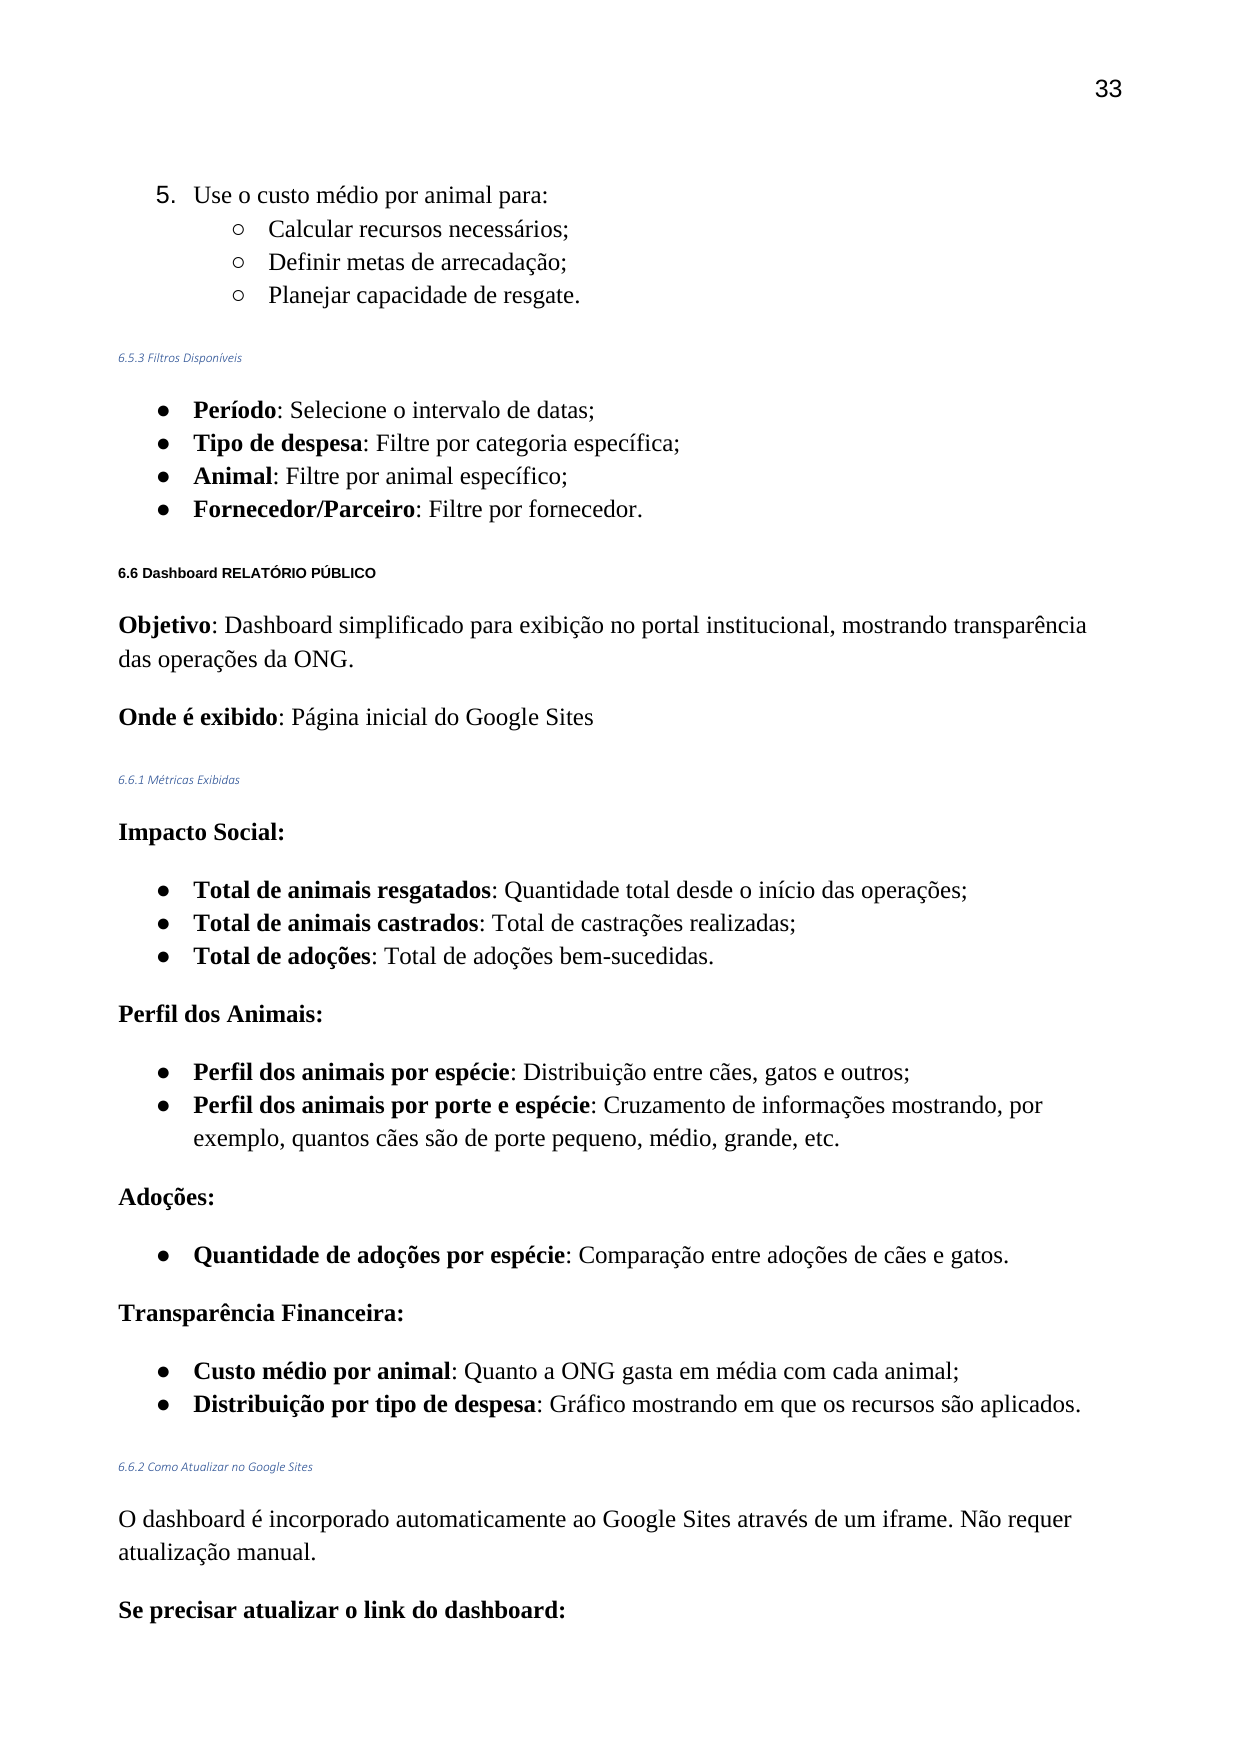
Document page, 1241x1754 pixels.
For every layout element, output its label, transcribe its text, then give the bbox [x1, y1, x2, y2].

subtitle 6.5.3 Filtros Disponíveis [118, 338, 1122, 366]
text O dashboard é incorporado automaticamente ao Google Sites através de um iframe. Não requer atualização manual. [118, 1504, 1122, 1566]
list Custo médio por animal: Quanto a ONG gasta em média com cada animal; [156, 1356, 1122, 1384]
subtitle 6.6.1 Métricas Exibidas [118, 760, 1122, 788]
subtitle 6.6 Dashboard RELATÓRIO PÚBLICO [118, 553, 1122, 581]
list Perfil dos animais por porte e espécie: Cruzamento de informações mostrando, por exemplo, quantos cães são de porte pequeno, médio, grande, etc. [156, 1090, 1122, 1152]
list Use o custo médio por animal para: [156, 180, 1122, 209]
list Planejar capacidade de resgate. [231, 280, 1122, 309]
list Fornecedor/Parceiro: Filtre por fornecedor. [156, 494, 1122, 523]
list Total de adoções: Total de adoções bem-sucedidas. [156, 941, 1122, 970]
list Quantidade de adoções por espécie: Comparação entre adoções de cães e gatos. [156, 1239, 1122, 1268]
text Perfil dos Animais: [118, 999, 1122, 1028]
text Transparência Financeira: [118, 1298, 1122, 1326]
list Distribuição por tipo de despesa: Gráfico mostrando em que os recursos são aplicados. [156, 1389, 1122, 1418]
subtitle 6.6.2 Como Atualizar no Google Sites [118, 1447, 1122, 1475]
list Animal: Filtre por animal específico; [156, 461, 1122, 490]
list Tipo de despesa: Filtre por categoria específica; [156, 428, 1122, 457]
list Perfil dos animais por espécie: Distribuição entre cães, gatos e outros; [156, 1057, 1122, 1086]
text Onde é exibido: Página inicial do Google Sites [118, 702, 1122, 730]
list Calcular recursos necessários; [231, 213, 1122, 242]
text Impacto Social: [118, 817, 1122, 846]
list Total de animais resgatados: Quantidade total desde o início das operações; [156, 875, 1122, 904]
text Se precisar atualizar o link do dashboard: [118, 1595, 1122, 1624]
text Objetivo: Dashboard simplificado para exibição no portal institucional, mostrando transparência das operações da ONG. [118, 611, 1122, 672]
list Total de animais castrados: Total de castrações realizadas; [156, 908, 1122, 937]
list Definir metas de arrecadação; [231, 247, 1122, 276]
text Adoções: [118, 1182, 1122, 1210]
list Período: Selecione o intervalo de datas; [156, 395, 1122, 424]
